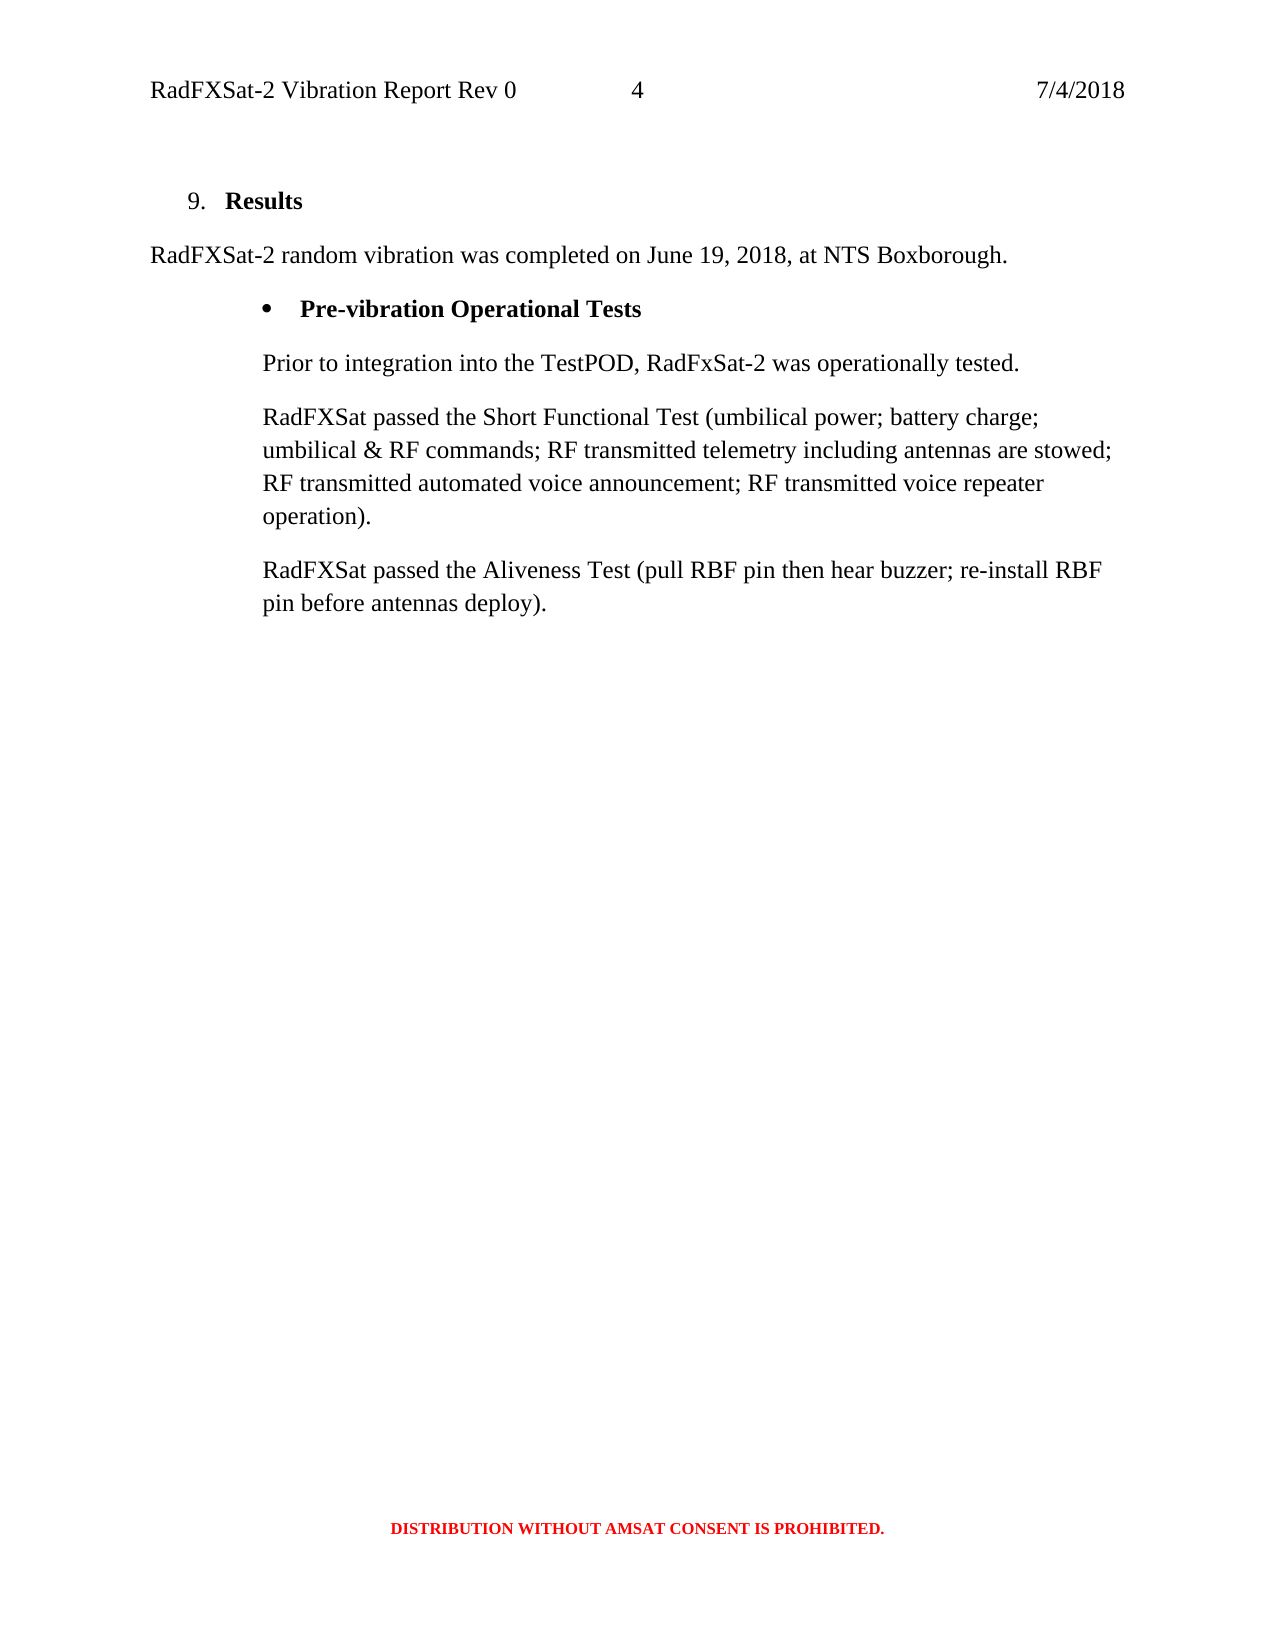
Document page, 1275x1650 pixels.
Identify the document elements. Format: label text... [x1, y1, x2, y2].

text RadFXSat passed the Aliveness Test (pull RBF pin then hear buzzer; re-install RBF pin before antennas deploy). [262, 555, 1125, 616]
text RadFXSat-2 random vibration was completed on June 19, 2018, at NTS Boxborough. [150, 240, 1125, 269]
text Prior to integration into the TestPOD, RadFxSat-2 was operationally tested. [262, 348, 1125, 377]
list Results [187, 186, 1125, 215]
text RadFXSat passed the Short Functional Test (umbilical power; battery charge; umbilical & RF commands; RF transmitted telemetry including antennas are stowed; RF transmitted automated voice announcement; RF transmitted voice repeater operation). [262, 402, 1125, 529]
list Pre-vibration Operational Tests [262, 294, 1125, 323]
